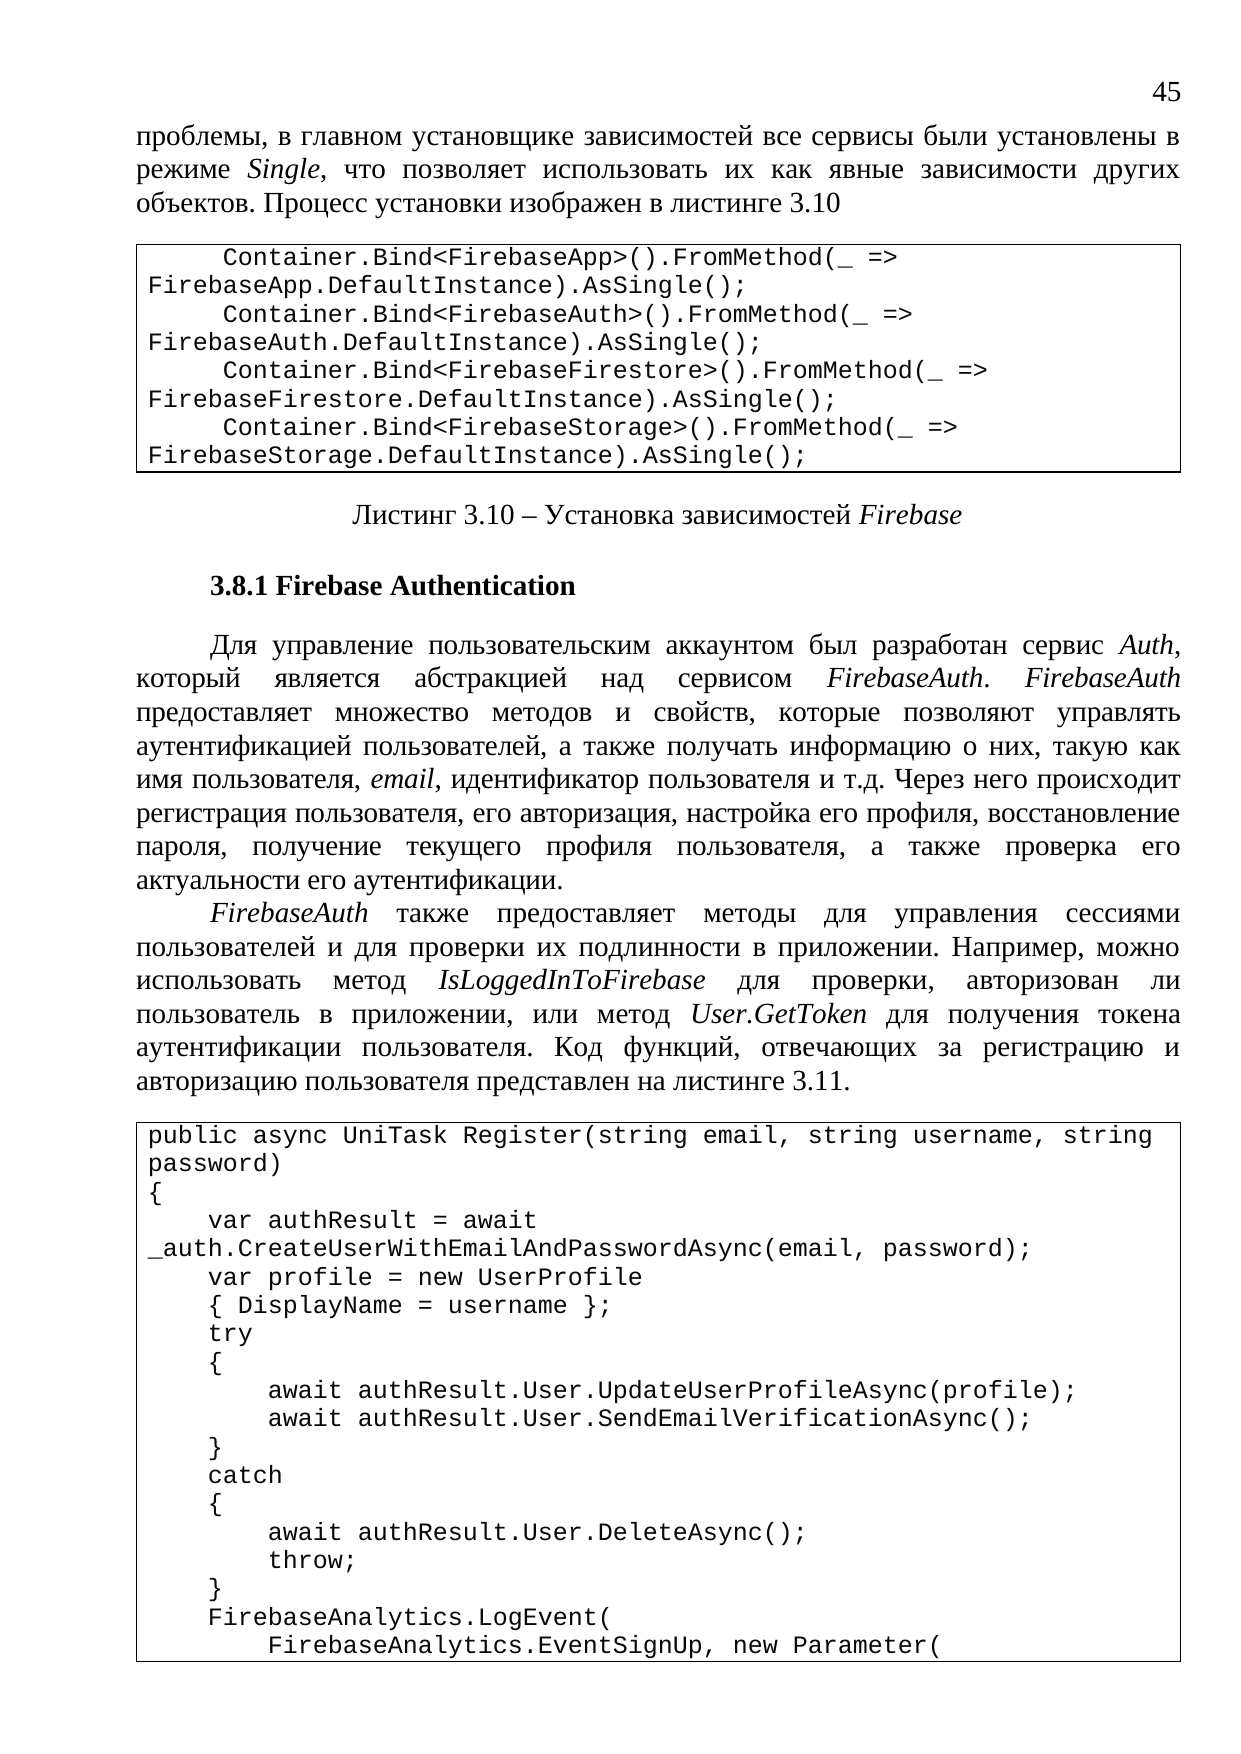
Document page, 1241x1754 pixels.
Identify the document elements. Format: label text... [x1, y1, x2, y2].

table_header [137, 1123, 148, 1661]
text FirebaseAuth также предоставляет методы для управления сессиями пользователей и для проверки их подлинности в приложении. Например, можно использовать метод IsLoggedInToFirebase для проверки, авторизован ли пользователь в приложении, или метод User.GetToken для получения токена аутентификации пользователя. Код функций, отвечающих за регистрацию и авторизацию пользователя представлен на листинге 3.11. [136, 895, 1181, 1097]
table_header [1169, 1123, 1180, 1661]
text Для управление пользовательским аккаунтом был разработан сервис Auth, который является абстракцией над сервисом FirebaseAuth. FirebaseAuth предоставляет множество методов и свойств, которые позволяют управлять аутентификацией пользователей, а также получать информацию о них, такую как имя пользователя, email, идентификатор пользователя и т.д. Через него происходит регистрация пользователя, его авторизация, настройка его профиля, восстановление пароля, получение текущего профиля пользователя, а также проверка его актуальности его аутентификации. [136, 627, 1181, 895]
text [136, 118, 1181, 219]
subtitle 3.8.1 Firebase Authentication [136, 568, 1181, 602]
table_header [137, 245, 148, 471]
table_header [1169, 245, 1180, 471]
text Листинг 3.10 – Установка зависимостей Firebase [136, 497, 1181, 531]
